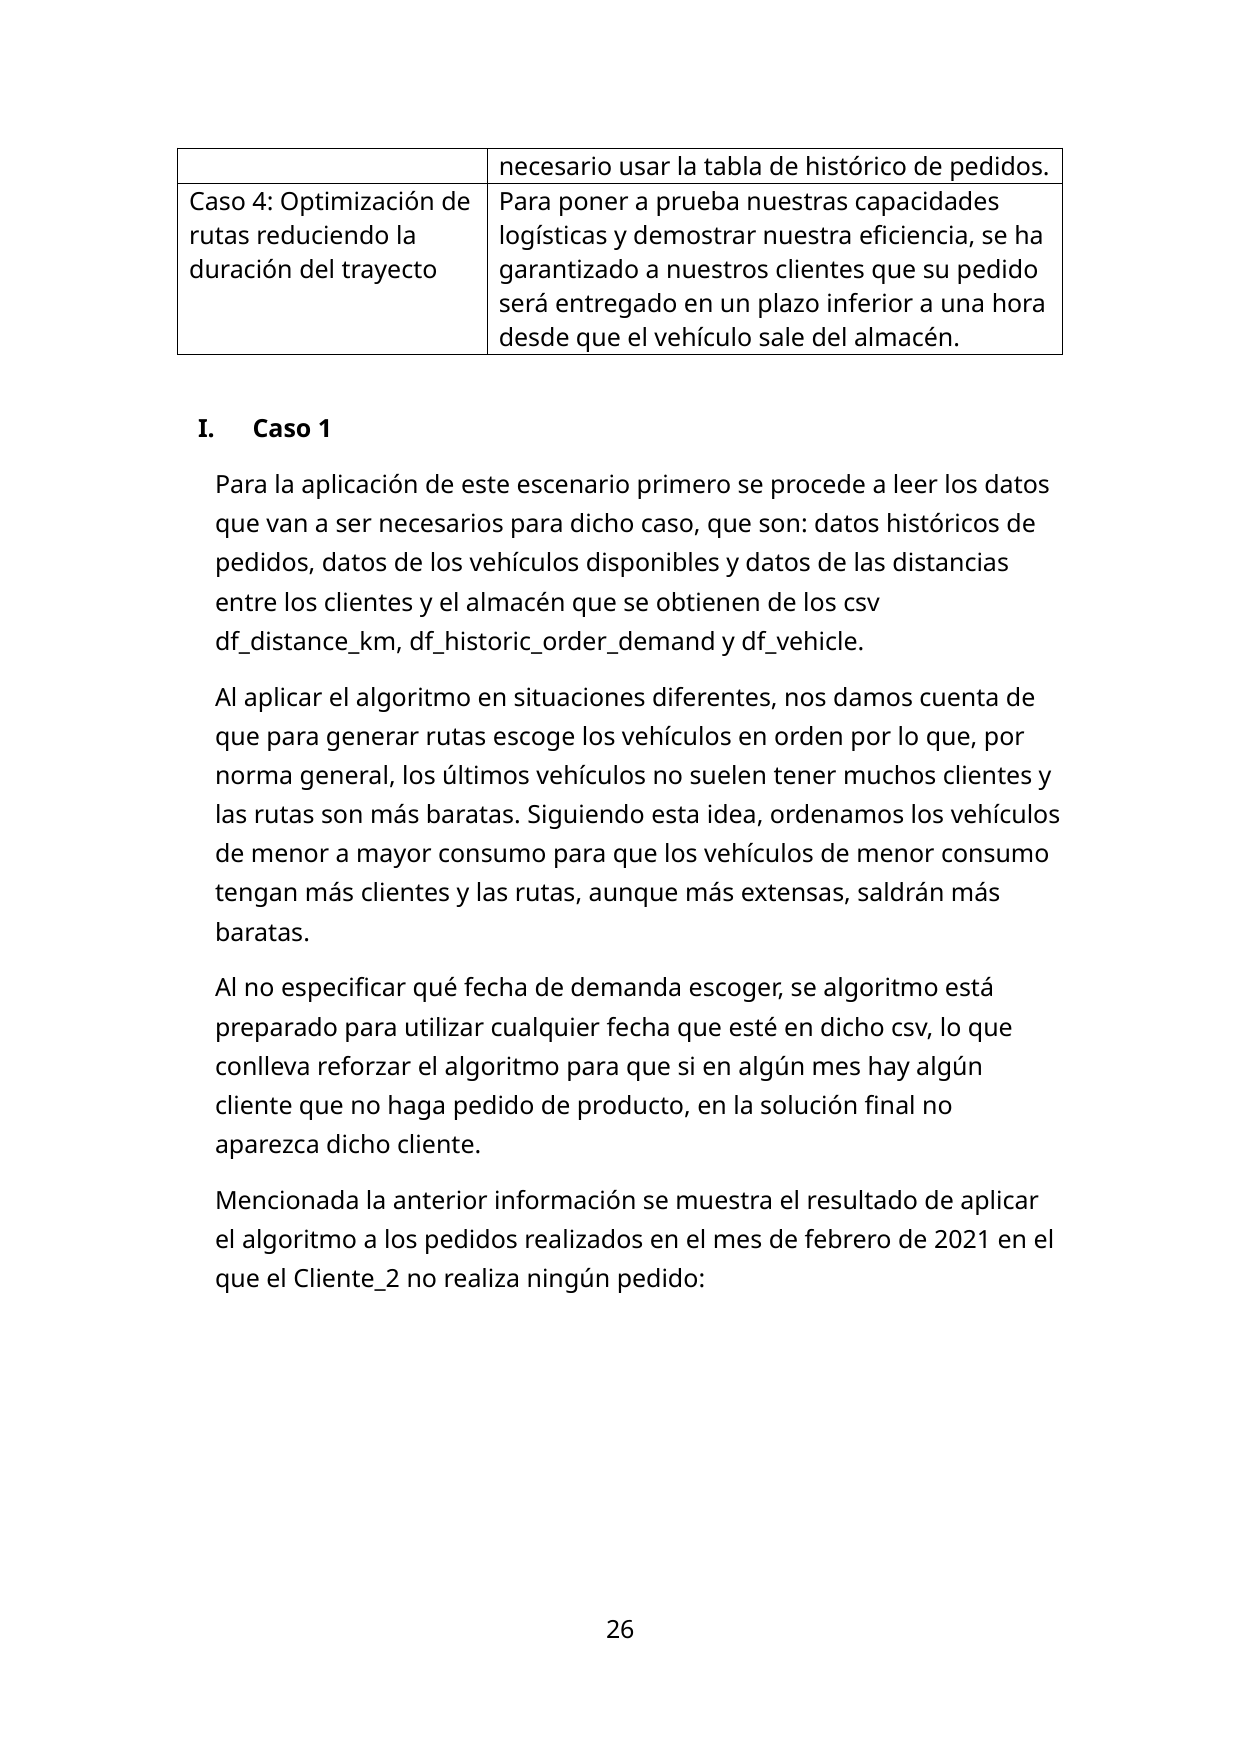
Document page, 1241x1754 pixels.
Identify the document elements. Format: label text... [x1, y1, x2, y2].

text Mencionada la anterior información se muestra el resultado de aplicar el algoritmo a los pedidos realizados en el mes de febrero de 2021 en el que el Cliente_2 no realiza ningún pedido: [215, 1183, 1063, 1295]
text Al no especificar qué fecha de demanda escoger, se algoritmo está preparado para utilizar cualquier fecha que esté en dicho csv, lo que conlleva reforzar el algoritmo para que si en algún mes hay algún cliente que no haga pedido de producto, en la solución final no aparezca dicho cliente. [215, 970, 1063, 1161]
list Caso 1 [215, 411, 1063, 445]
text Para la aplicación de este escenario primero se procede a leer los datos que van a ser necesarios para dicho caso, que son: datos históricos de pedidos, datos de los vehículos disponibles y datos de las distancias entre los clientes y el almacén que se obtienen de los csv df_distance_km, df_historic_order_demand y df_vehicle. [215, 467, 1063, 657]
text Al aplicar el algoritmo en situaciones diferentes, nos damos cuenta de que para generar rutas escoge los vehículos en orden por lo que, por norma general, los últimos vehículos no suelen tener muchos clientes y las rutas son más baratas. Siguiendo esta idea, ordenamos los vehículos de menor a mayor consumo para que los vehículos de menor consumo tengan más clientes y las rutas, aunque más extensas, saldrán más baratas. [215, 679, 1063, 948]
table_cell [178, 149, 487, 183]
table_cell Para poner a prueba nuestras capacidades logísticas y demostrar nuestra eficiencia, se ha garantizado a nuestros clientes que su pedido será entregado en un plazo inferior a una hora desde que el vehículo sale del almacén. [488, 184, 1062, 354]
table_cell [488, 149, 1062, 183]
table_cell Caso 4: Optimización de rutas reduciendo la duración del trayecto [178, 184, 487, 354]
